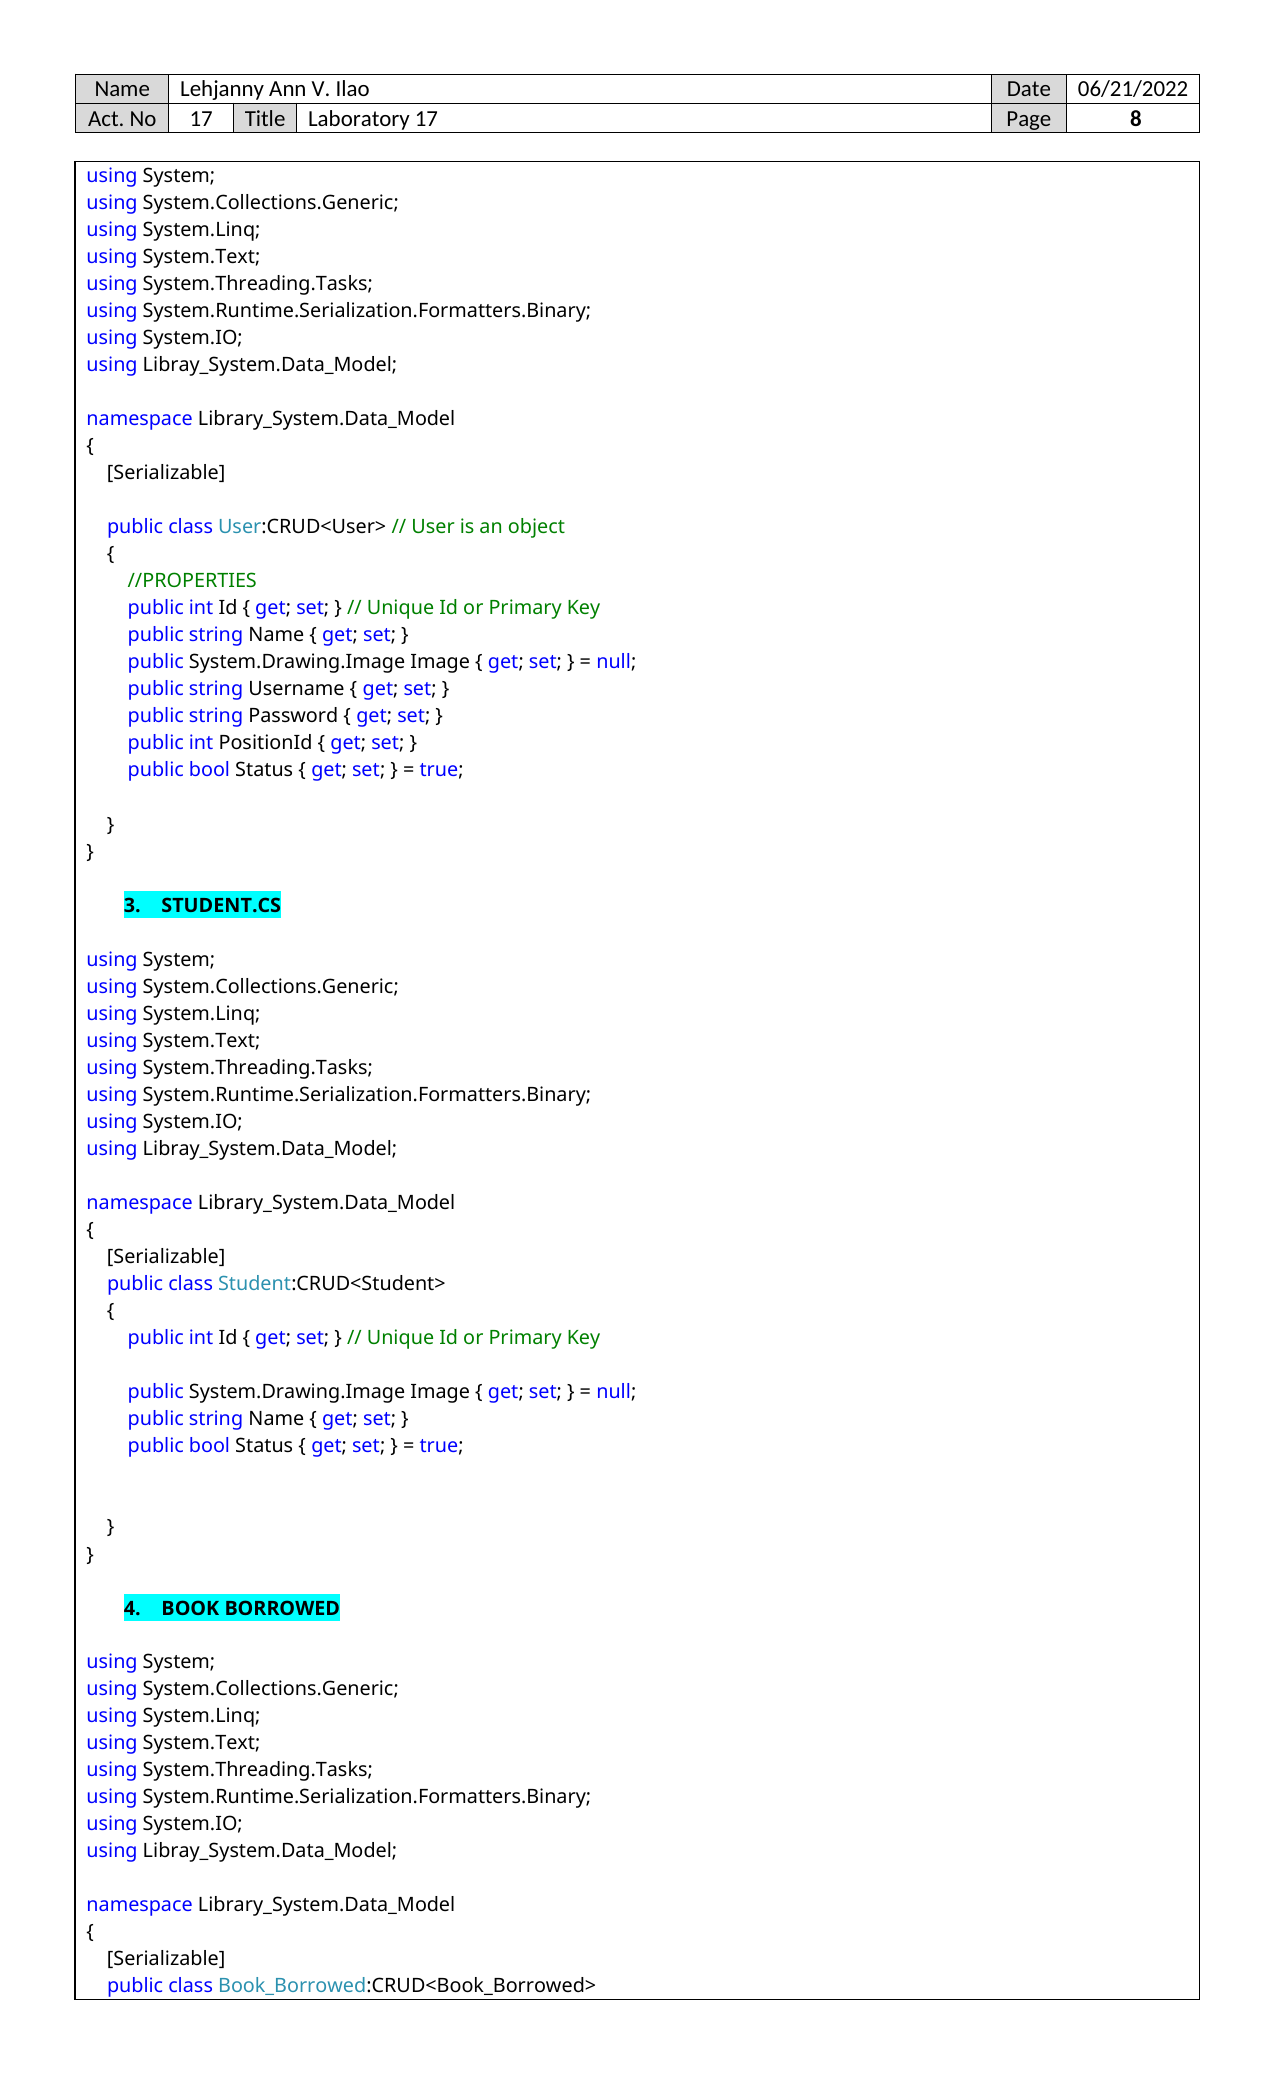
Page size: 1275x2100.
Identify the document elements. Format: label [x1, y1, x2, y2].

table_cell [76, 162, 1199, 1998]
